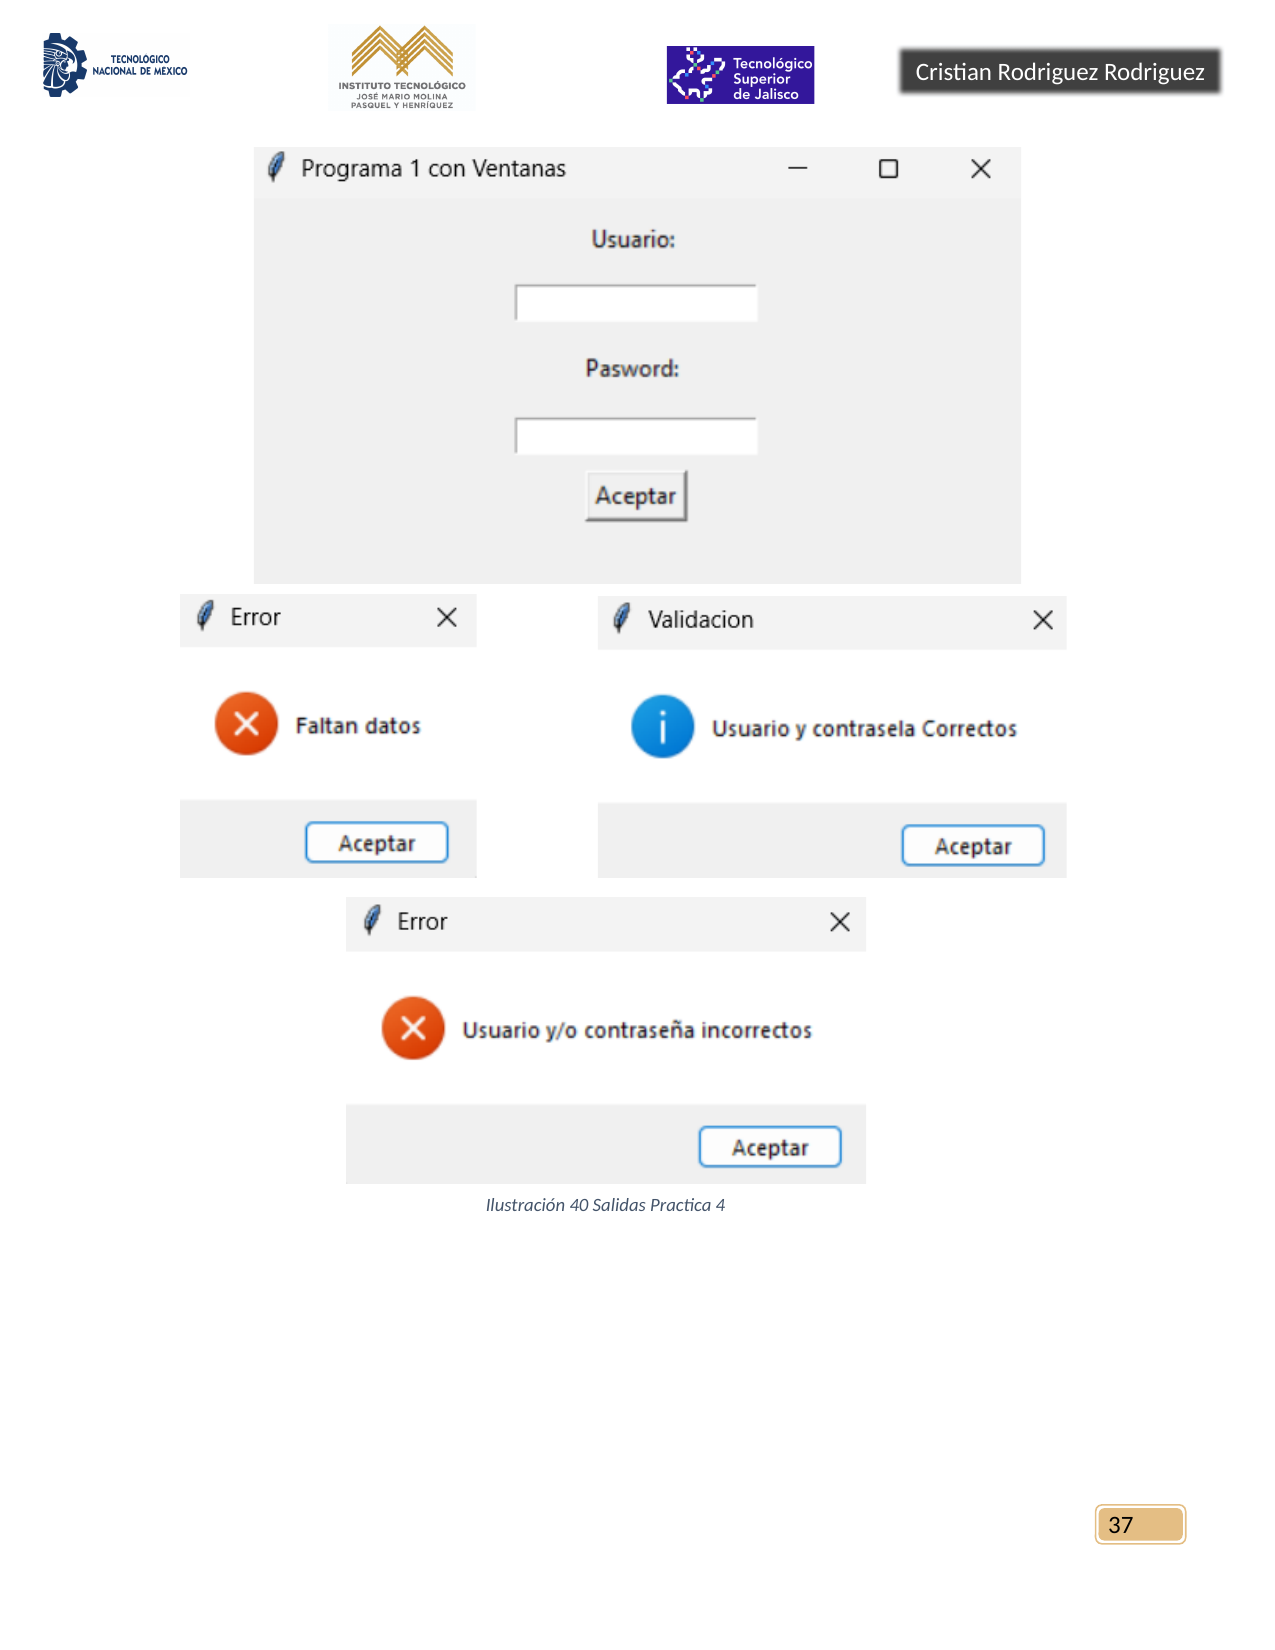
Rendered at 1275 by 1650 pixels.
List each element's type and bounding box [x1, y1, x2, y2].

picture [328, 24, 476, 111]
picture [42, 33, 190, 97]
picture [666, 46, 815, 104]
picture [346, 897, 867, 1184]
picture [597, 596, 1067, 878]
picture [253, 147, 1022, 584]
picture [180, 594, 477, 878]
